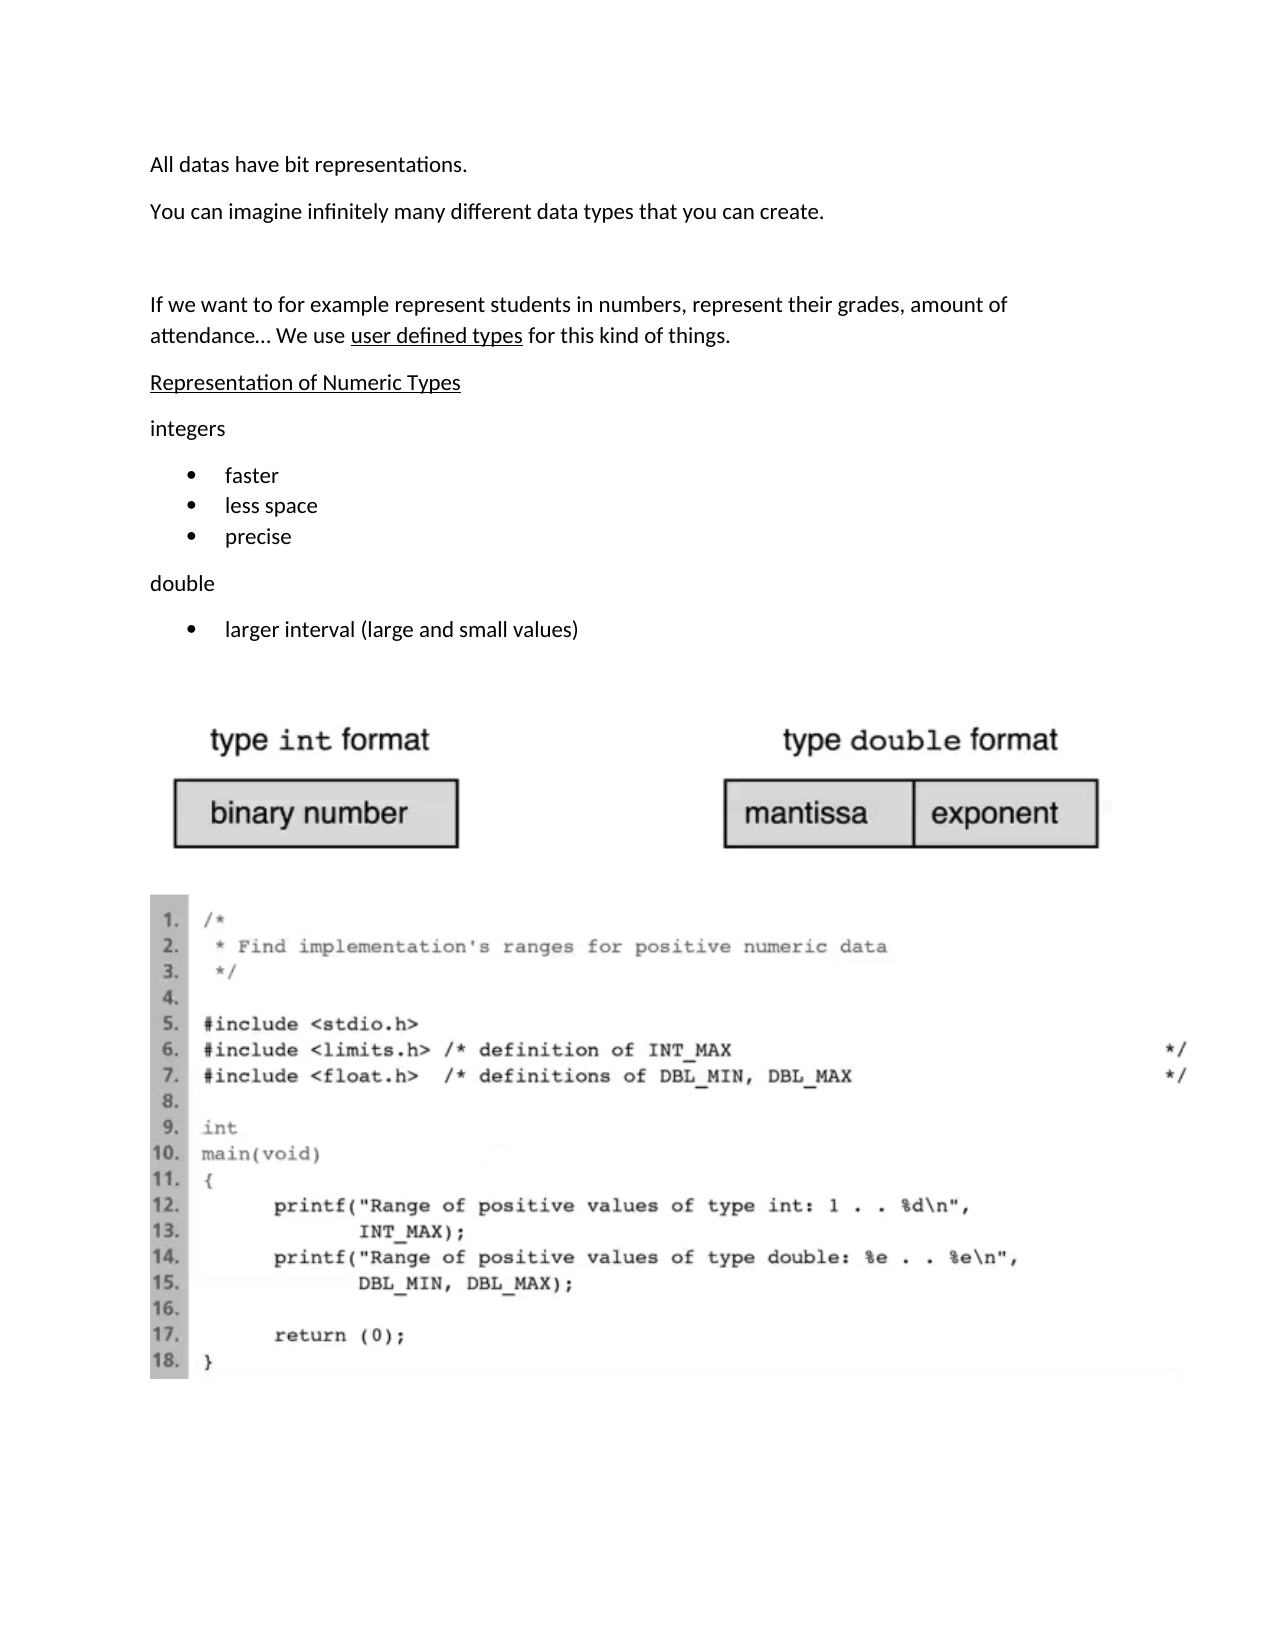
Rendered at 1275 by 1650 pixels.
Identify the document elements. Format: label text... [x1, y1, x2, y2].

list precise [187, 522, 1125, 550]
list less space [187, 492, 1125, 520]
text If we want to for example represent students in numbers, represent their grades, amount of attendance… We use user defined types for this kind of things. [150, 291, 1125, 349]
text double [150, 569, 1125, 597]
picture [150, 709, 1125, 858]
text You can imagine infinitely many different data types that you can create. [150, 197, 1125, 225]
picture [150, 876, 1204, 1379]
text integers [150, 414, 1125, 443]
list larger interval (large and small values) [187, 616, 1125, 644]
text All datas have bit representations. [150, 150, 1125, 178]
list faster [187, 461, 1125, 489]
text Representation of Numeric Types [150, 368, 1125, 396]
